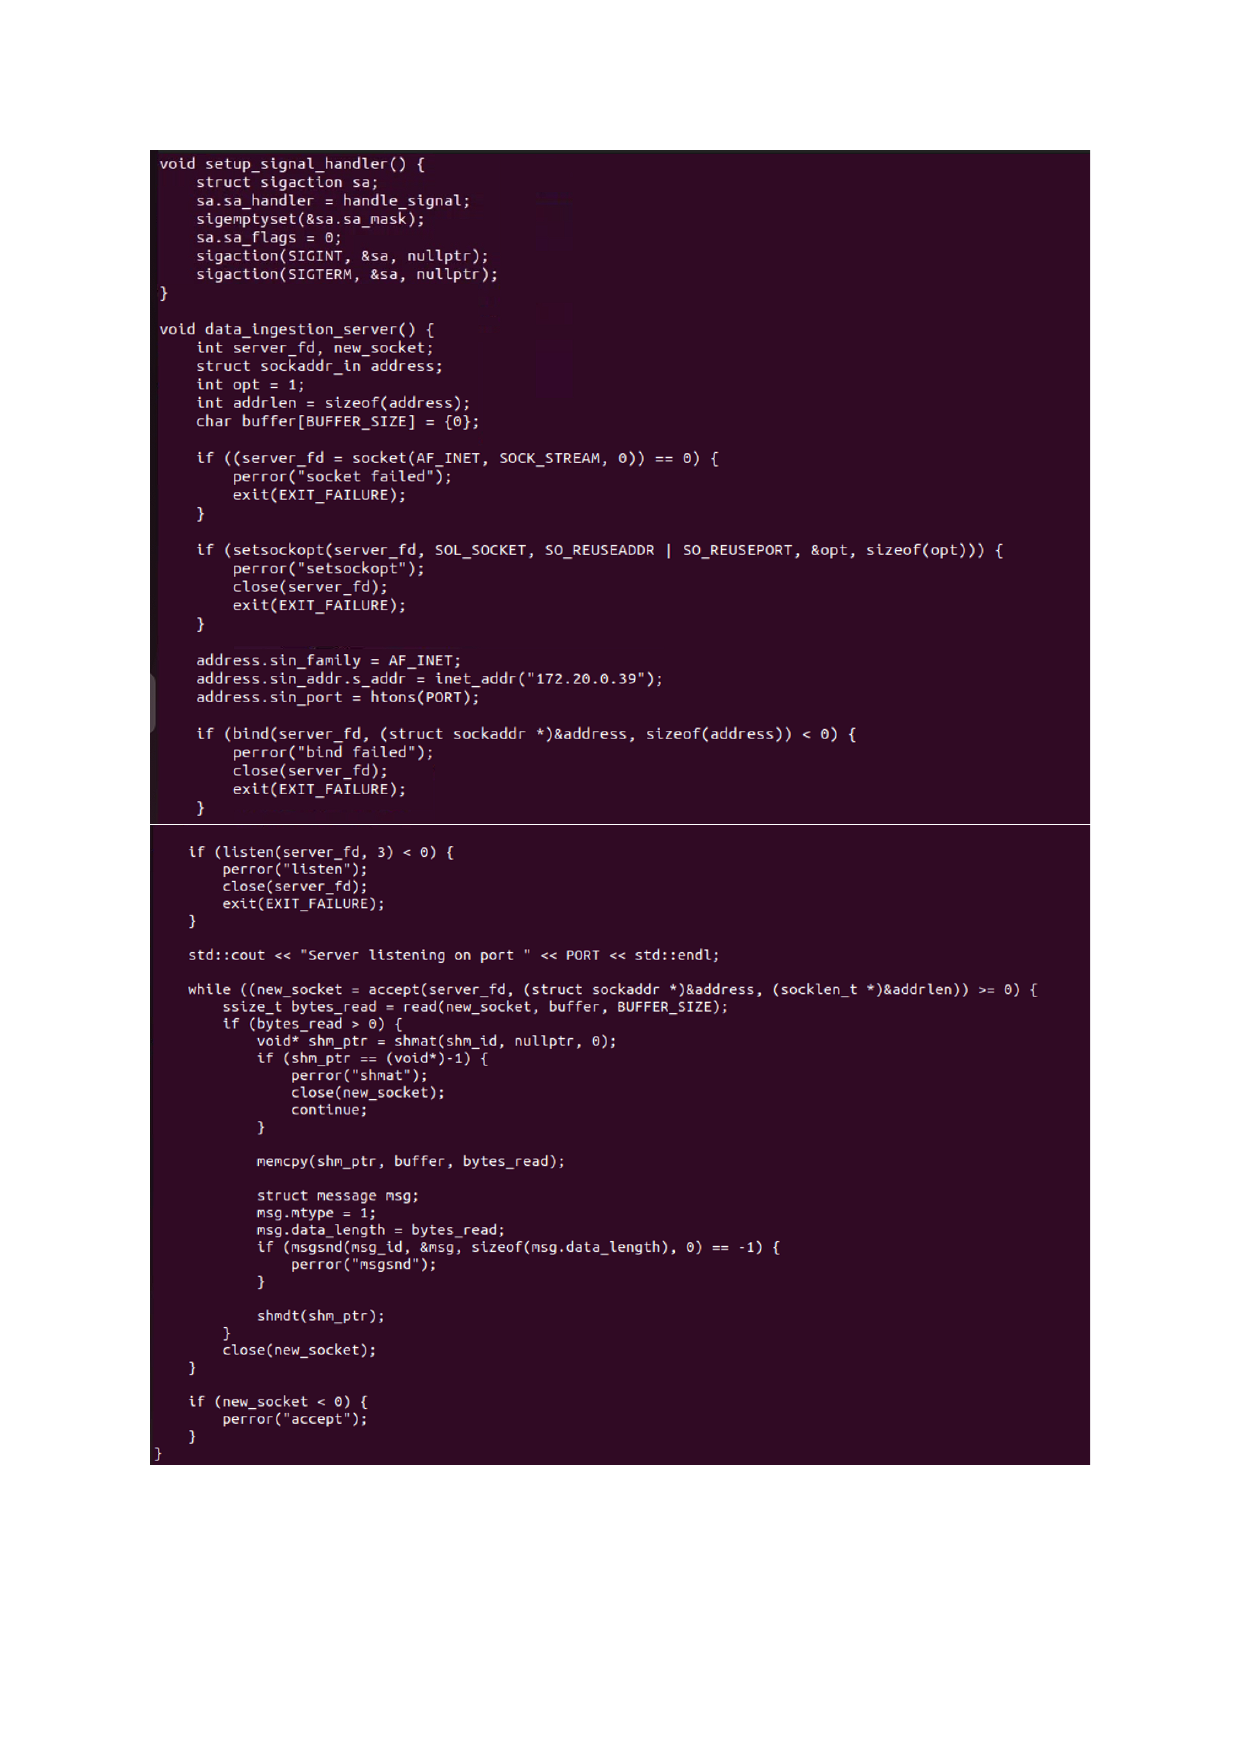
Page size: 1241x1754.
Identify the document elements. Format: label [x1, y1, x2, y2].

picture [150, 825, 1091, 1465]
picture [150, 150, 1091, 824]
